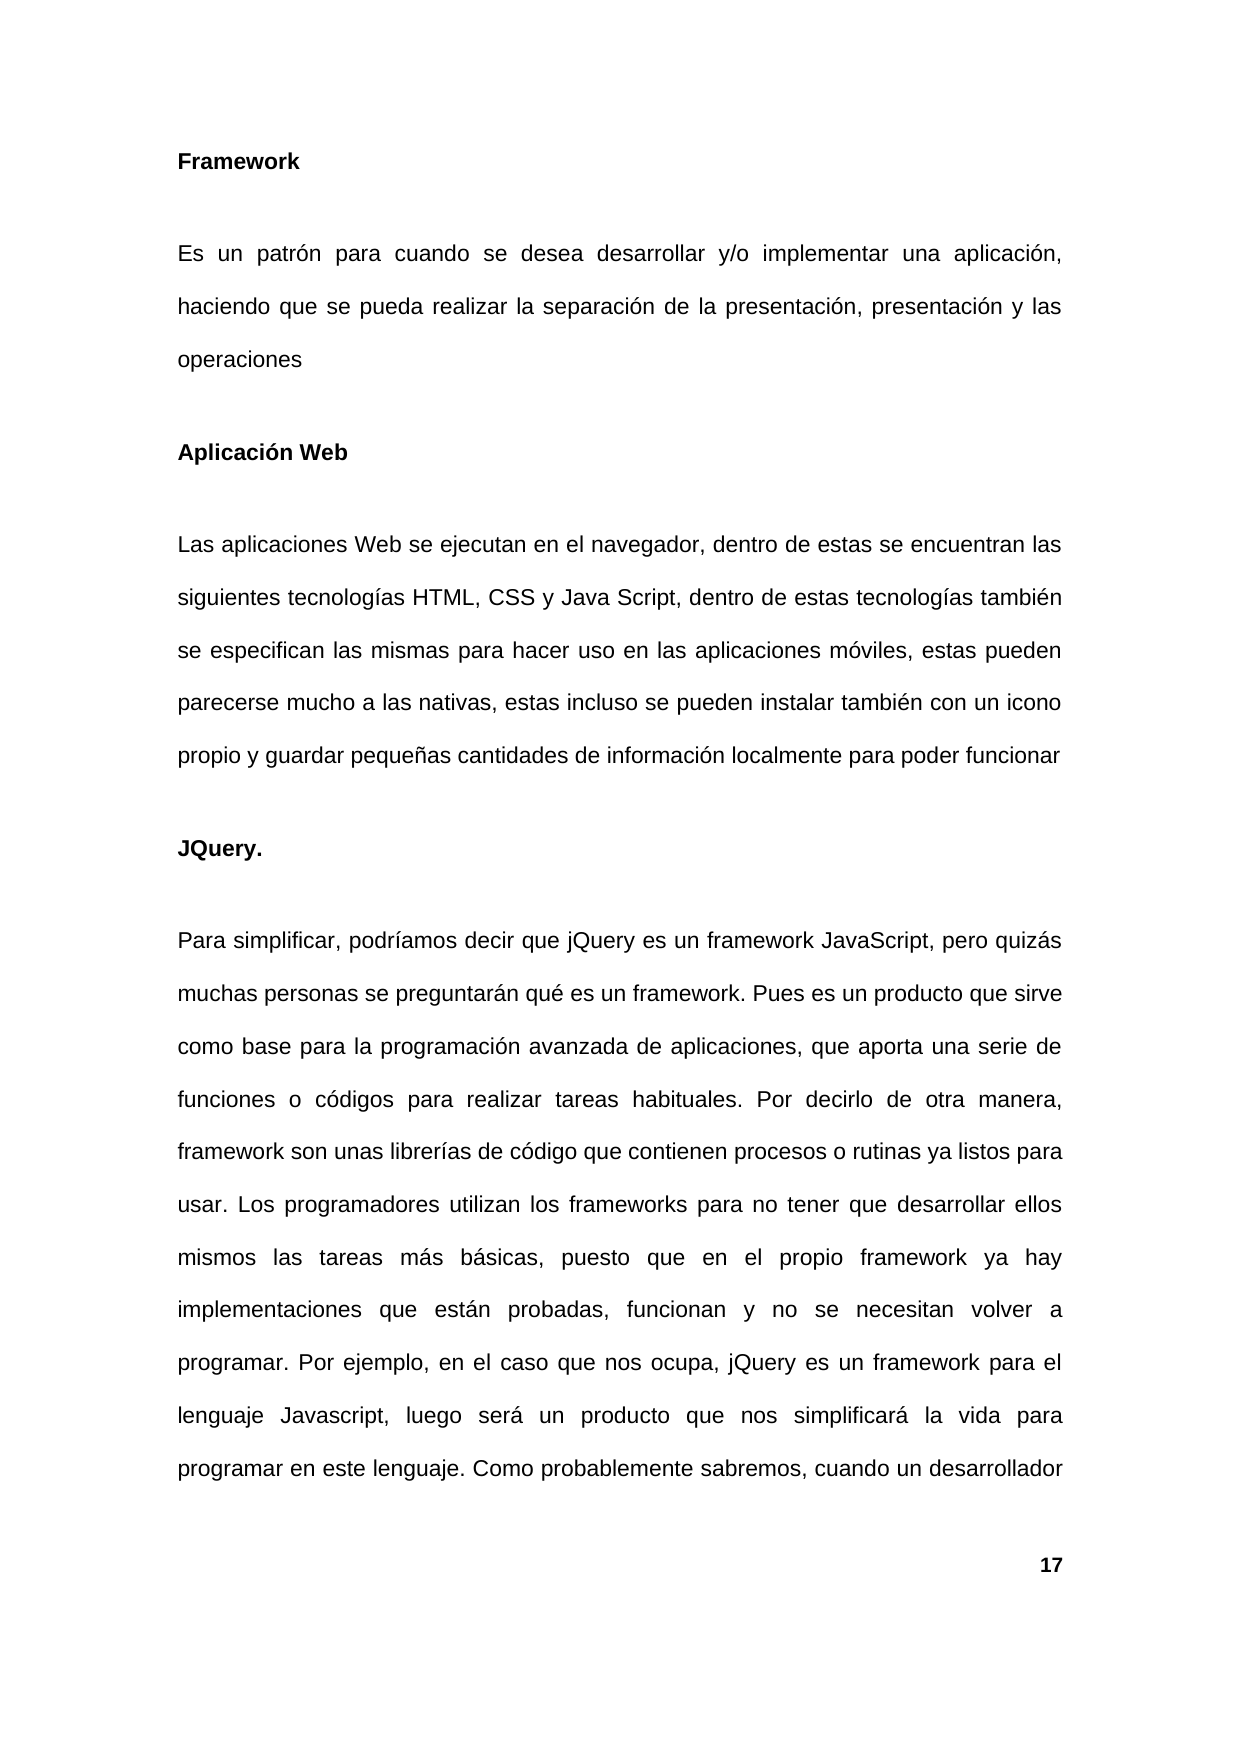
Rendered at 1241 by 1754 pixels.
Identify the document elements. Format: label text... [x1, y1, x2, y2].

text Las aplicaciones Web se ejecutan en el navegador, dentro de estas se encuentran las siguientes tecnologías HTML, CSS y Java Script, dentro de estas tecnologías también se especifican las mismas para hacer uso en las aplicaciones móviles, estas pueden parecerse mucho a las nativas, estas incluso se pueden instalar también con un icono propio y guardar pequeñas cantidades de información localmente para poder funcionar [177, 531, 1063, 768]
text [177, 927, 1063, 1481]
text JQuery. [177, 835, 1063, 861]
list Framework [177, 148, 1063, 174]
list Aplicación Web [177, 438, 1063, 465]
text Es un patrón para cuando se desea desarrollar y/o implementar una aplicación, haciendo que se pueda realizar la separación de la presentación, presentación y las operaciones [177, 240, 1063, 372]
